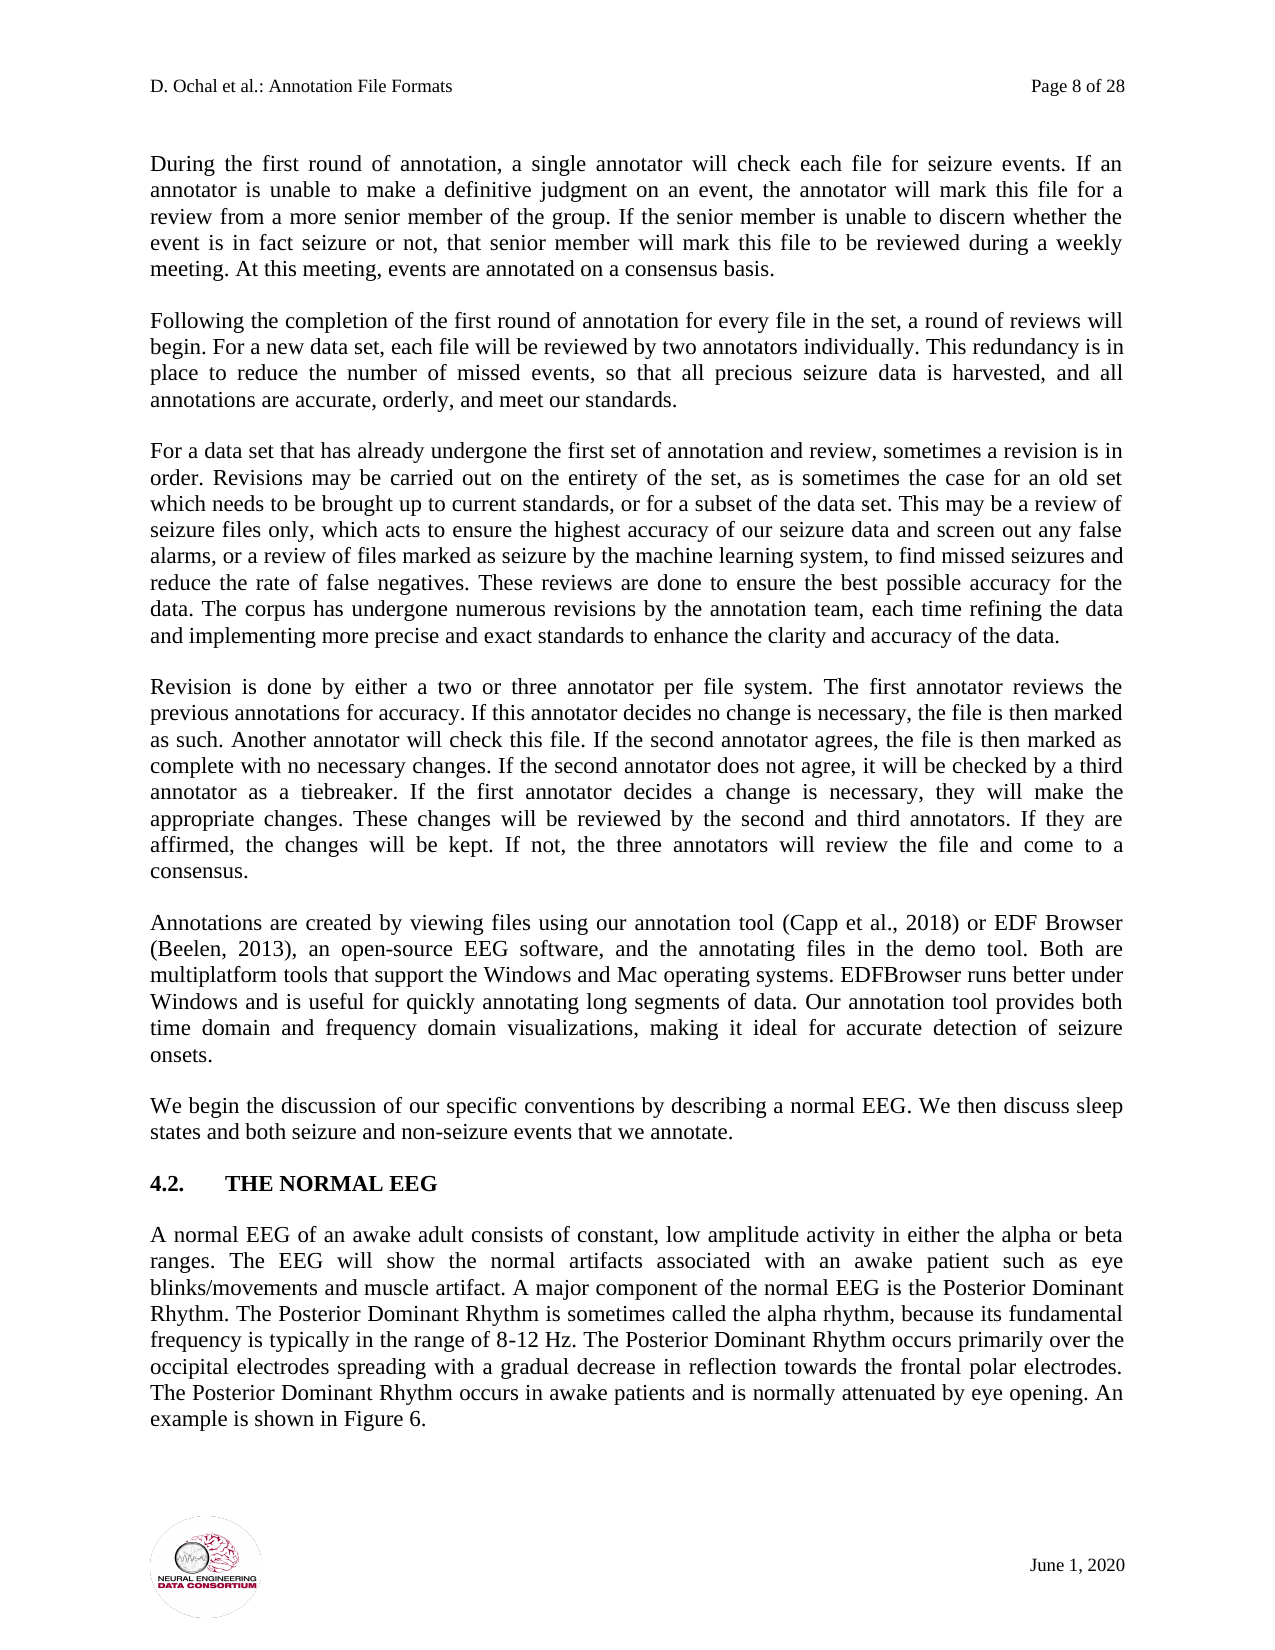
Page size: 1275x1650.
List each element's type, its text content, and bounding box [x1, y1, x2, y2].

text Revision is done by either a two or three annotator per file system. The first annotator reviews the previous annotations for accuracy. If this annotator decides no change is necessary, the file is then marked as such. Another annotator will check this file. If the second annotator agrees, the file is then marked as complete with no necessary changes. If the second annotator does not agree, it will be checked by a third annotator as a tiebreaker. If the first annotator decides a change is necessary, they will make the appropriate changes. These changes will be reviewed by the second and third annotators. If they are affirmed, the changes will be kept. If not, the three annotators will review the file and come to a consensus. [150, 673, 1125, 884]
picture [150, 1516, 262, 1618]
text We begin the discussion of our specific conventions by describing a normal EEG. We then discuss sleep states and both seizure and non-seizure events that we annotate. [150, 1092, 1125, 1145]
text Following the completion of the first round of annotation for every file in the set, a round of reviews will begin. For a new data set, each file will be reviewed by two annotators individually. This redundancy is in place to reduce the number of missed events, so that all precious seizure data is harvested, and all annotations are accurate, orderly, and meet our standards. [150, 307, 1125, 412]
list THE NORMAL EEG [150, 1170, 1125, 1196]
text During the first round of annotation, a single annotator will check each file for seizure events. If an annotator is unable to make a definitive judgment on an event, the annotator will mark this file for a review from a more senior member of the group. If the senior member is unable to discern whether the event is in fact seizure or not, that senior member will mark this file to be reviewed during a weekly meeting. At this meeting, events are annotated on a consensus basis. [150, 150, 1125, 282]
text Annotations are created by viewing files using our annotation tool (Capp et al., 2018) or EDF Browser (Beelen, 2013), an open-source EEG software, and the annotating files in the demo tool. Both are multiplatform tools that support the Windows and Mac operating systems. EDFBrowser runs better under Windows and is useful for quickly annotating long segments of data. Our annotation tool provides both time domain and frequency domain visualizations, making it ideal for accurate detection of seizure onsets. [150, 909, 1125, 1067]
text A normal EEG of an awake adult consists of constant, low amplitude activity in either the alpha or beta ranges. The EEG will show the normal artifacts associated with an awake patient such as eye blinks/movements and muscle artifact. A major component of the normal EEG is the Posterior Dominant Rhythm. The Posterior Dominant Rhythm is sometimes called the alpha rhythm, because its fundamental frequency is typically in the range of 8-12 Hz. The Posterior Dominant Rhythm occurs primarily over the occipital electrodes spreading with a gradual decrease in reflection towards the frontal polar electrodes. The Posterior Dominant Rhythm occurs in awake patients and is normally attenuated by eye opening. An example is shown in Figure 6. [150, 1221, 1125, 1432]
text For a data set that has already undergone the first set of annotation and review, sometimes a revision is in order. Revisions may be carried out on the entirety of the set, as is sometimes the case for an old set which needs to be brought up to current standards, or for a subset of the data set. This may be a review of seizure files only, which acts to ensure the highest accuracy of our seizure data and screen out any false alarms, or a review of files marked as seizure by the machine learning system, to find missed seizures and reduce the rate of false negatives. These reviews are done to ensure the best possible accuracy for the data. The corpus has undergone numerous revisions by the annotation team, each time refining the data and implementing more precise and exact standards to enhance the clarity and accuracy of the data. [150, 437, 1125, 648]
